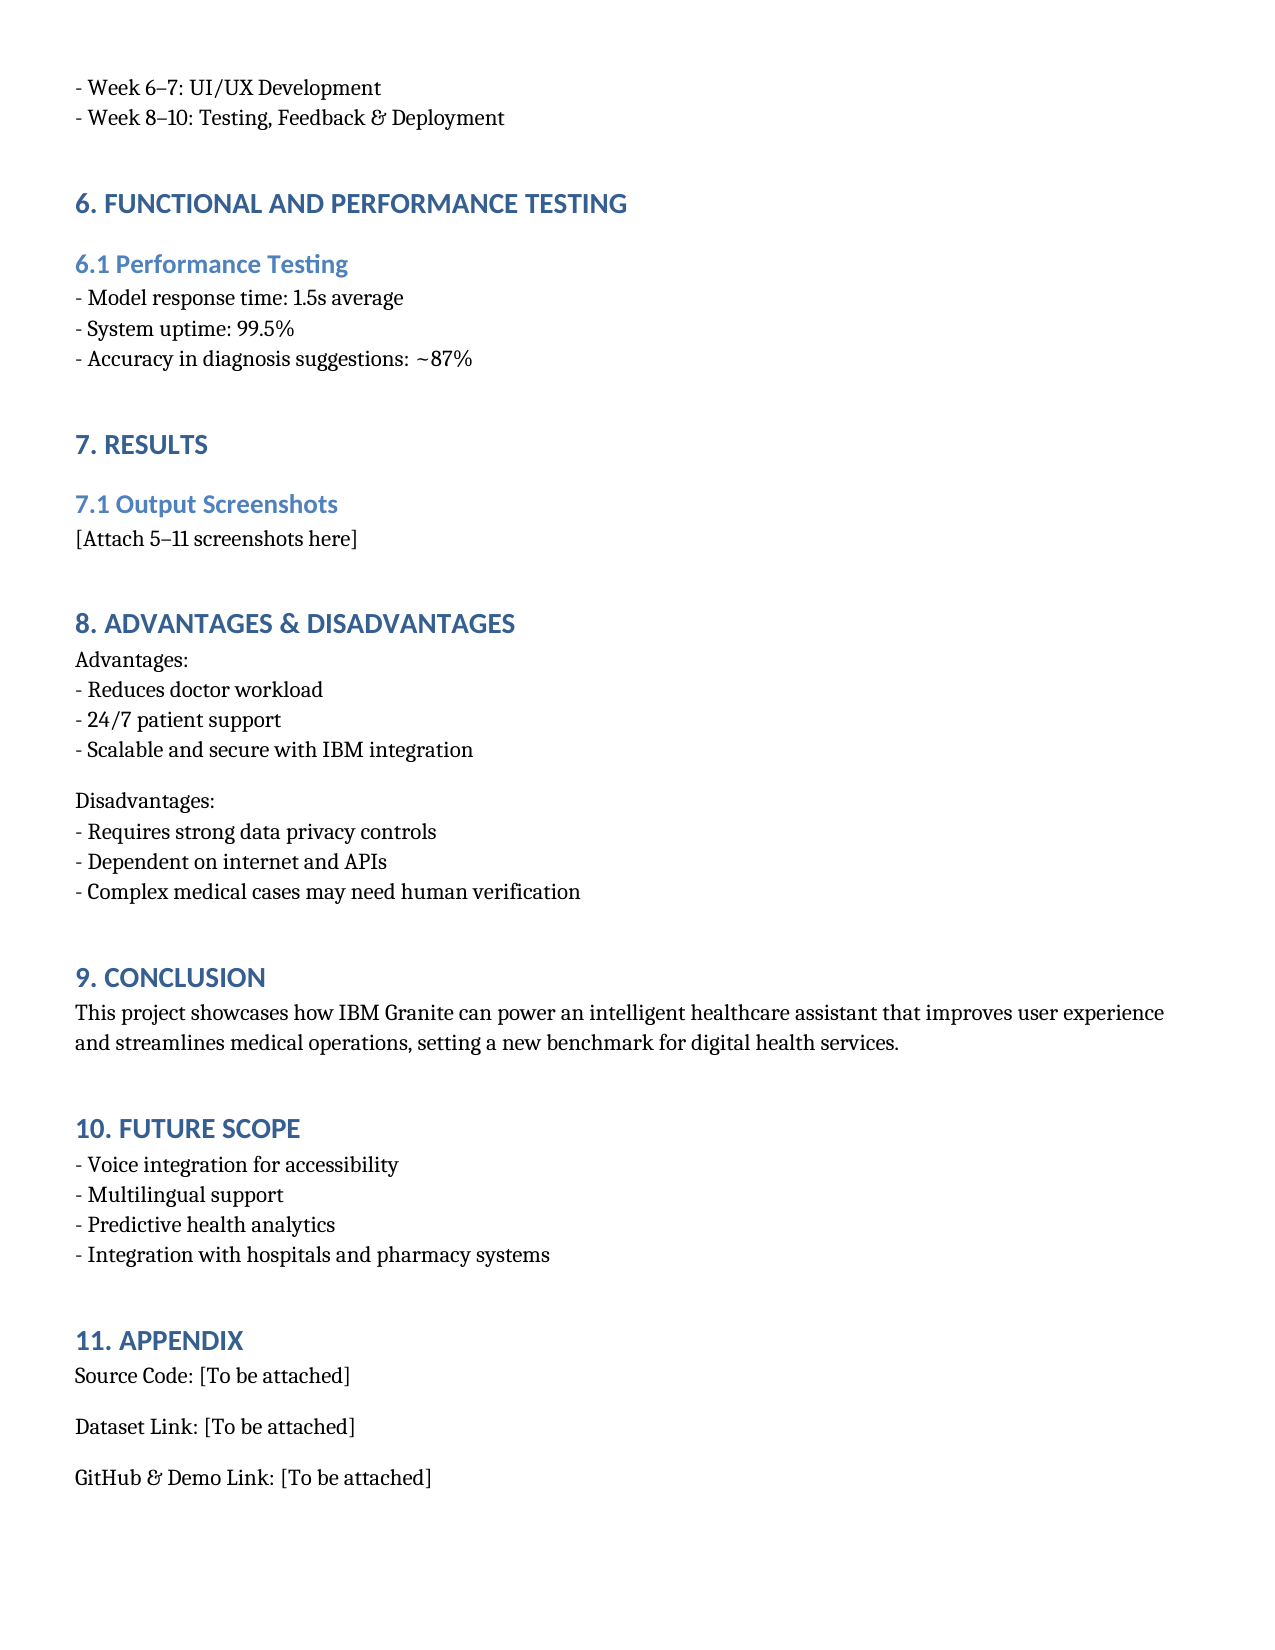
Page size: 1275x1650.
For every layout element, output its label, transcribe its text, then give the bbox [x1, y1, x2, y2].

text Dataset Link: [To be attached] [75, 1414, 1200, 1441]
text Disadvantages: - Requires strong data privacy controls - Dependent on internet and APIs - Complex medical cases may need human verification [75, 788, 1200, 905]
subtitle 11. APPENDIX [75, 1322, 1200, 1358]
text - Model response time: 1.5s average - System uptime: 99.5% - Accuracy in diagnosis suggestions: ~87% [75, 285, 1200, 372]
subtitle 8. ADVANTAGES & DISADVANTAGES [75, 606, 1200, 641]
text - Voice integration for accessibility - Multilingual support - Predictive health analytics - Integration with hospitals and pharmacy systems [75, 1151, 1200, 1268]
subtitle 6.1 Performance Testing [75, 247, 1200, 280]
subtitle 9. CONCLUSION [75, 959, 1200, 995]
subtitle 7.1 Output Screenshots [75, 487, 1200, 521]
text GitHub & Demo Link: [To be attached] [75, 1465, 1200, 1492]
text Advantages: - Reduces doctor workload - 24/7 patient support - Scalable and secure with IBM integration [75, 647, 1200, 763]
text This project showcases how IBM Granite can power an intelligent healthcare assistant that improves user experience and streamlines medical operations, setting a new benchmark for digital health services. [75, 1000, 1200, 1057]
subtitle 10. FUTURE SCOPE [75, 1110, 1200, 1146]
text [75, 75, 1200, 132]
text Source Code: [To be attached] [75, 1363, 1200, 1389]
text [Attach 5–11 screenshots here] [75, 525, 1200, 552]
subtitle 6. FUNCTIONAL AND PERFORMANCE TESTING [75, 185, 1200, 221]
subtitle 7. RESULTS [75, 426, 1200, 461]
